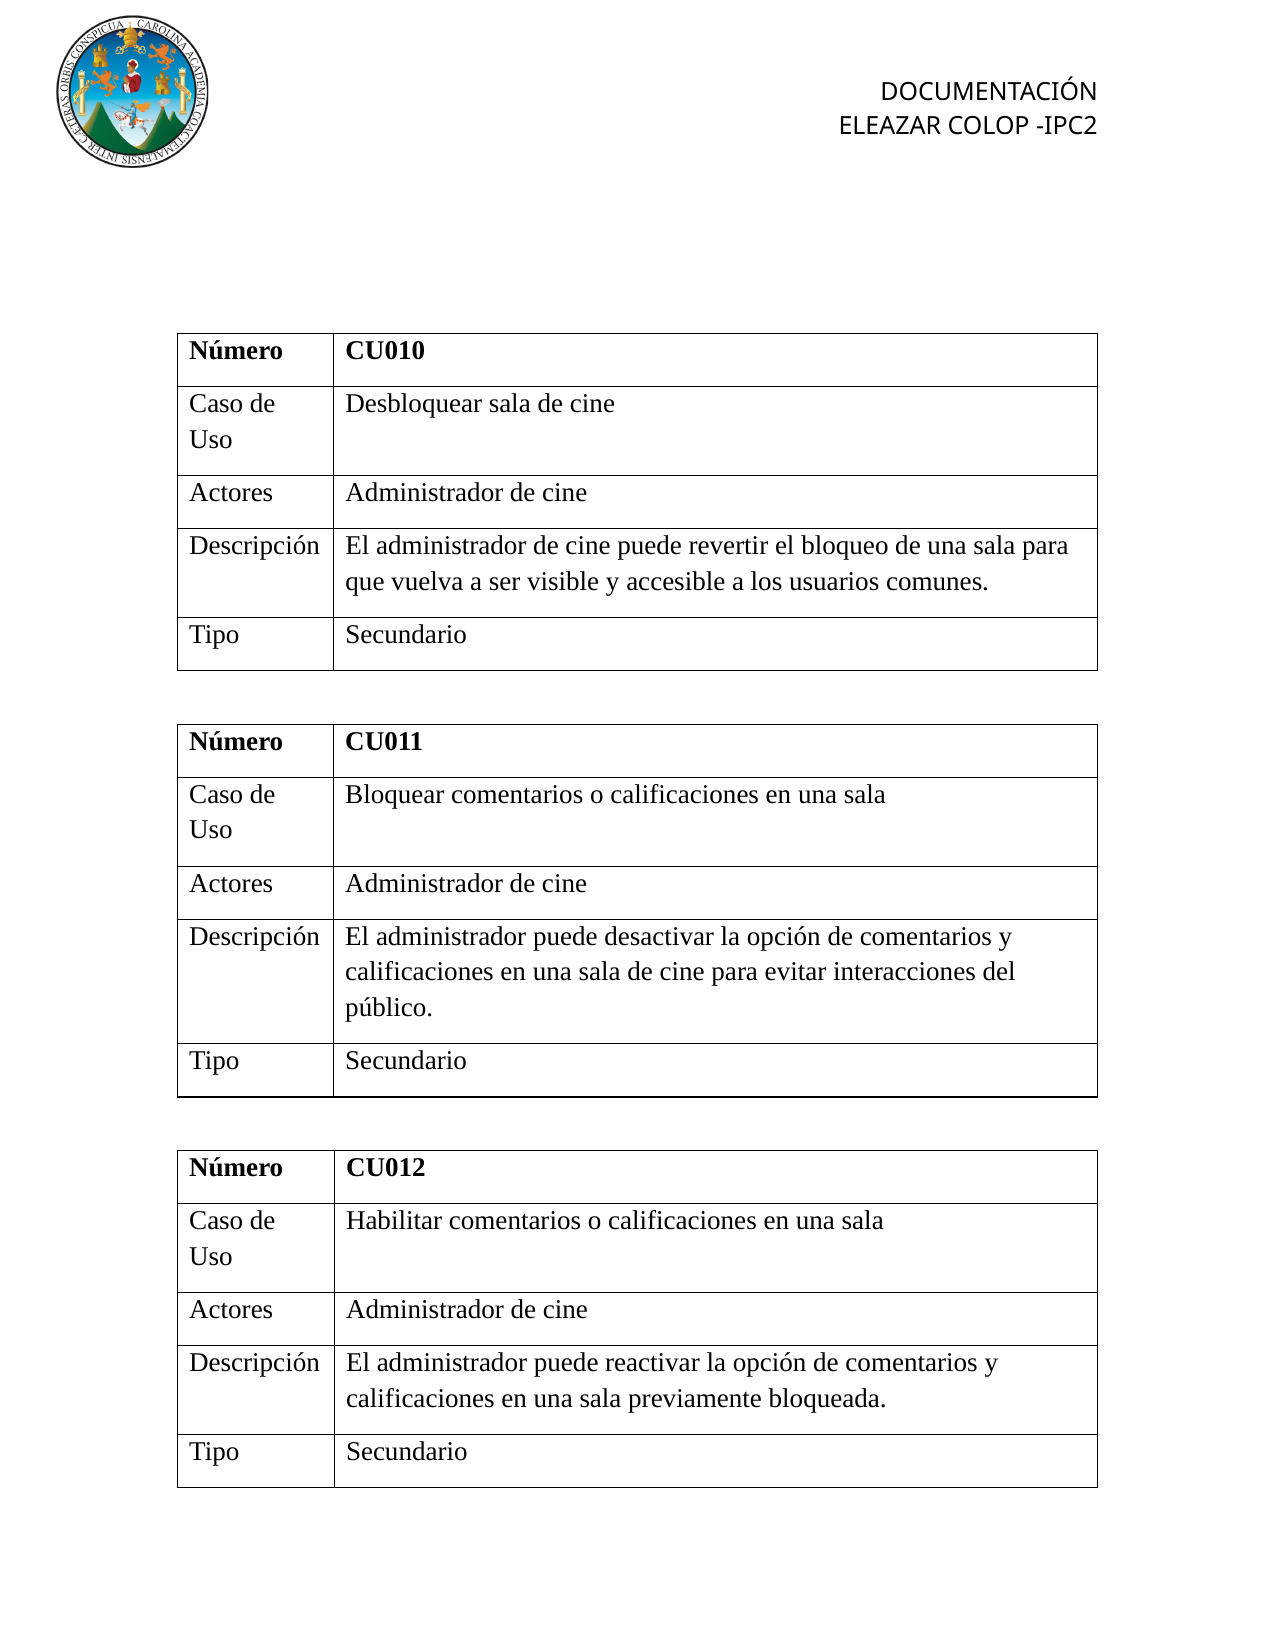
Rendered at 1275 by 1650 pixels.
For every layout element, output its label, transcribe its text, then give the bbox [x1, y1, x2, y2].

table_header CU011 [334, 725, 1097, 777]
table_cell Secundario [334, 618, 1097, 670]
table_header CU012 [335, 1151, 1097, 1203]
table_cell Actores [178, 867, 333, 919]
table_cell El administrador puede reactivar la opción de comentarios y calificaciones en una sala previamente bloqueada. [335, 1346, 1097, 1434]
table_header Número [178, 725, 333, 777]
table_cell Administrador de cine [335, 1293, 1097, 1345]
table_cell Tipo [178, 1435, 334, 1487]
table_cell El administrador puede desactivar la opción de comentarios y calificaciones en una sala de cine para evitar interacciones del público. [334, 920, 1097, 1043]
table_cell Secundario [334, 1044, 1097, 1096]
table_cell Tipo [178, 618, 333, 670]
table_cell Descripción [178, 529, 333, 617]
table_cell Bloquear comentarios o calificaciones en una sala [334, 778, 1097, 866]
table_cell Descripción [178, 1346, 334, 1434]
picture [56, 15, 209, 168]
table_cell Administrador de cine [334, 476, 1097, 528]
table_cell El administrador de cine puede revertir el bloqueo de una sala para que vuelva a ser visible y accesible a los usuarios comunes. [334, 529, 1097, 617]
table_cell Desbloquear sala de cine [334, 387, 1097, 475]
table_header Número [178, 334, 333, 386]
table_header Número [178, 1151, 334, 1203]
table_cell Actores [178, 1293, 334, 1345]
table_header CU010 [334, 334, 1097, 386]
table_cell Actores [178, 476, 333, 528]
table_cell Administrador de cine [334, 867, 1097, 919]
table_cell Caso de Uso [178, 1204, 334, 1292]
table_cell Descripción [178, 920, 333, 1043]
table_cell Caso de Uso [178, 387, 333, 475]
table_cell Caso de Uso [178, 778, 333, 866]
table_cell Habilitar comentarios o calificaciones en una sala [335, 1204, 1097, 1292]
table_cell Secundario [335, 1435, 1097, 1487]
table_cell Tipo [178, 1044, 333, 1096]
